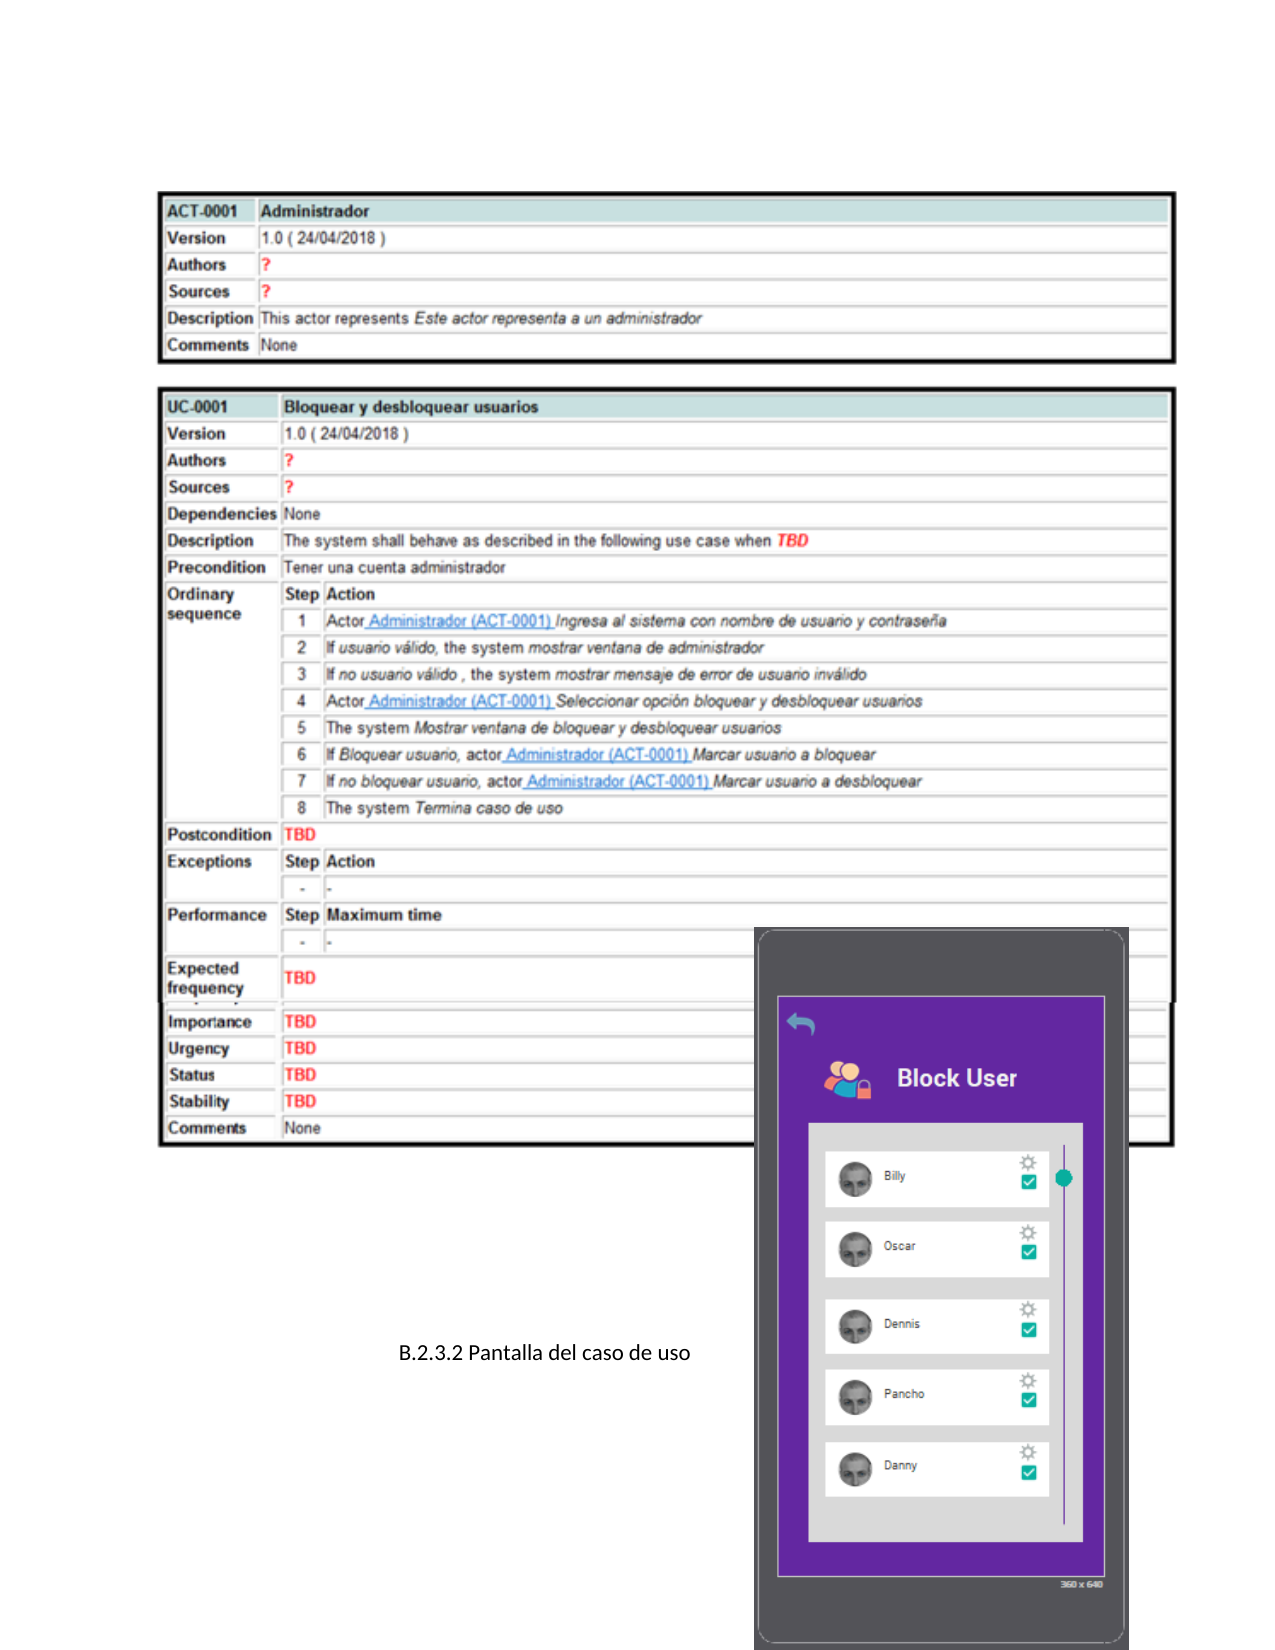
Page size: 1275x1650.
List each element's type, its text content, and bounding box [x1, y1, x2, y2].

picture [153, 191, 1182, 1650]
text B.2.3.2 Pantalla del caso de uso [177, 1338, 754, 1366]
